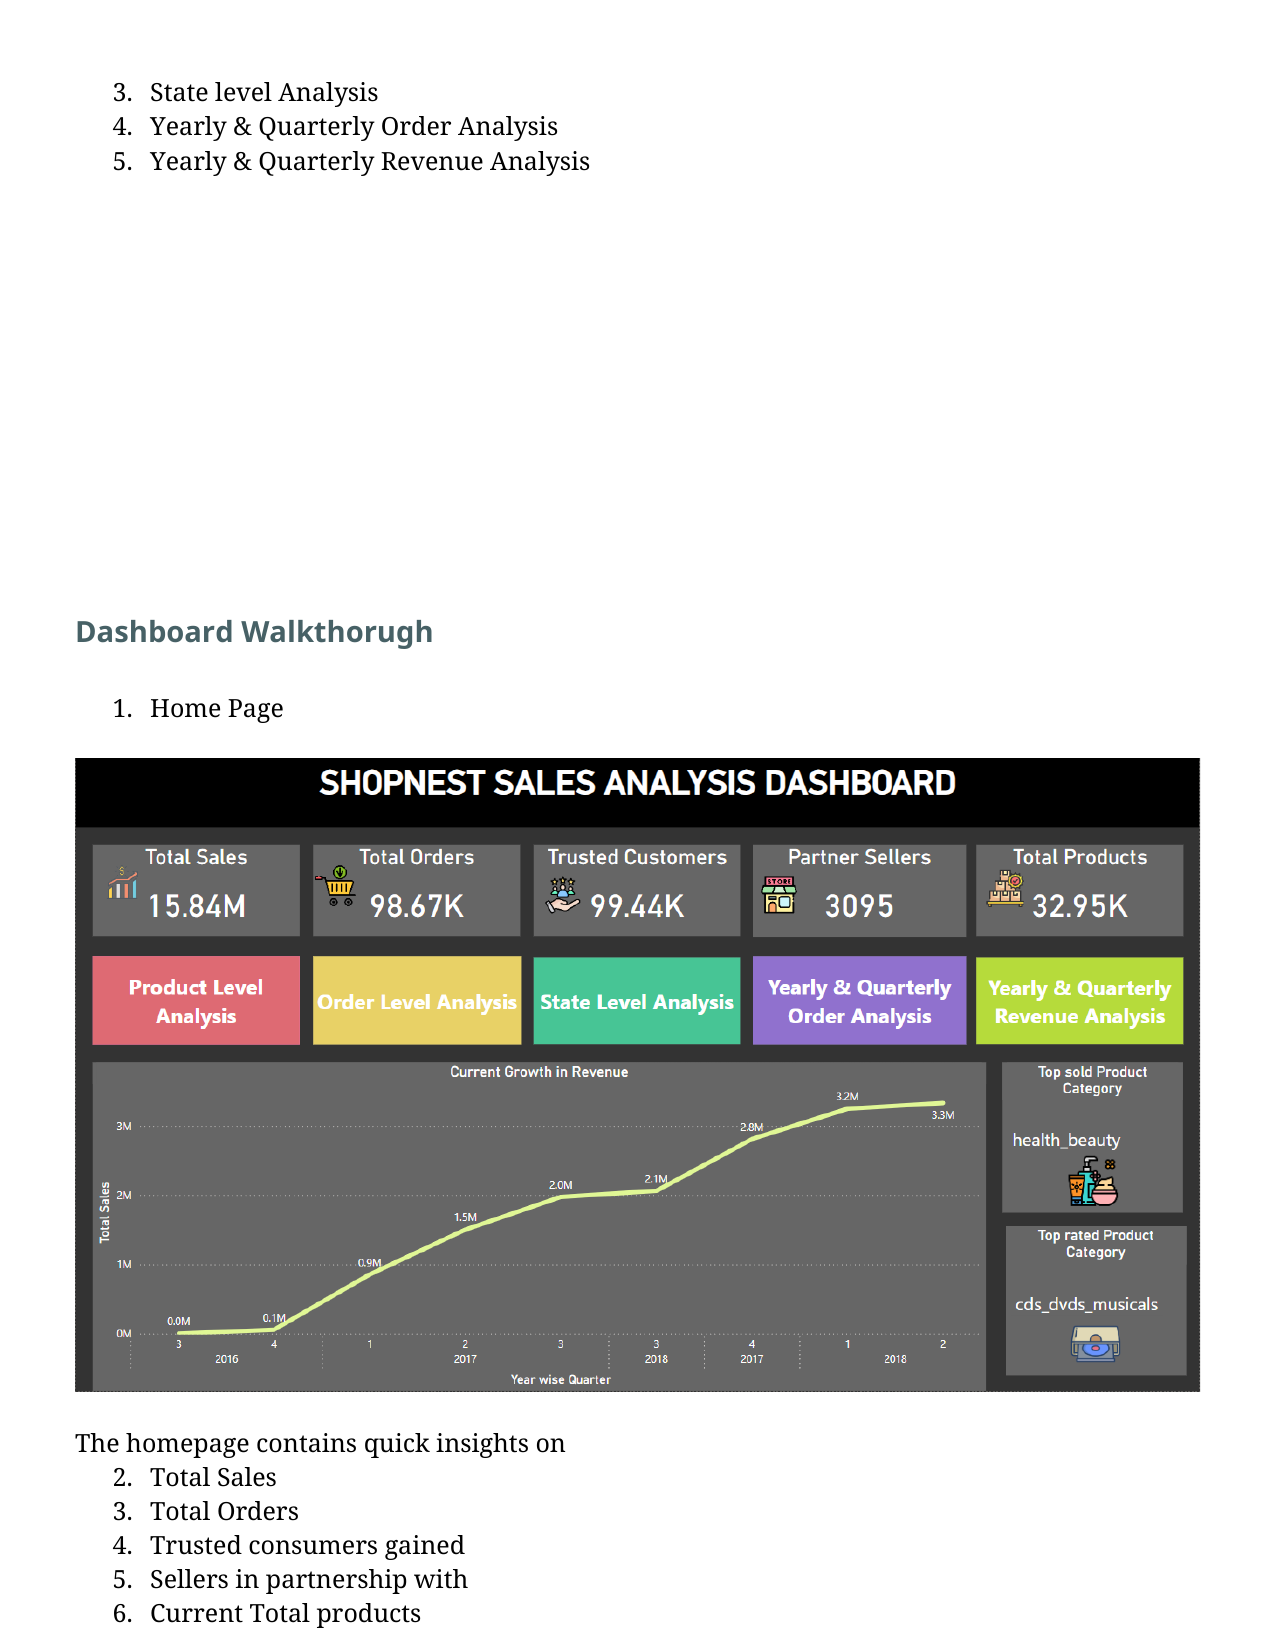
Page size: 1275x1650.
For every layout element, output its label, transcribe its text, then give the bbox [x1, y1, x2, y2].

list Trusted consumers gained [112, 1527, 1200, 1561]
list Yearly & Quarterly Revenue Analysis [112, 143, 1200, 177]
text The homepage contains quick insights on [75, 1425, 1200, 1459]
list Total Orders [112, 1493, 1200, 1527]
list Current Total products [112, 1596, 1200, 1629]
list Total Sales [112, 1459, 1200, 1493]
subtitle Dashboard Walkthorugh [75, 611, 1200, 651]
picture [75, 758, 1200, 1392]
list State level Analysis [112, 75, 1200, 109]
list Yearly & Quarterly Order Analysis [112, 109, 1200, 143]
list Home Page [112, 690, 1200, 724]
list Sellers in partnership with [112, 1561, 1200, 1596]
